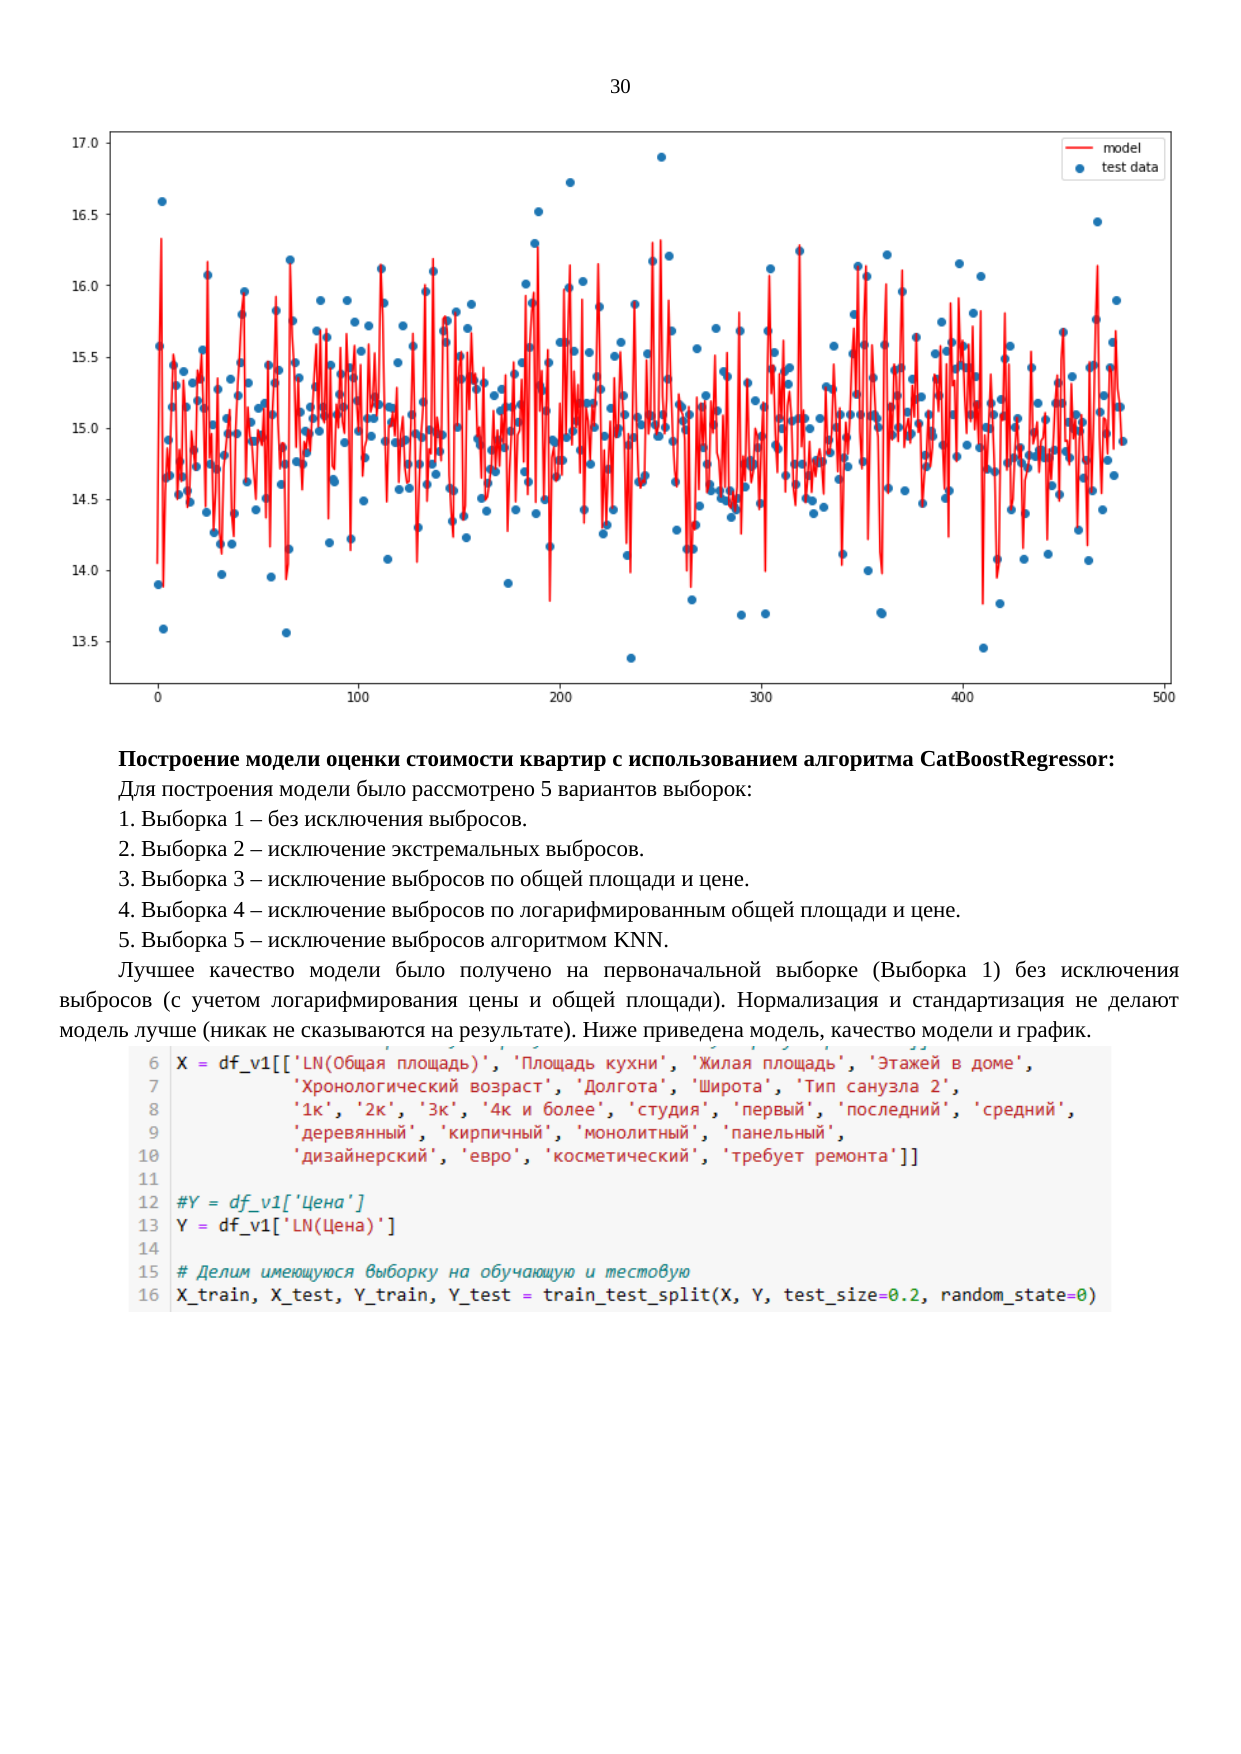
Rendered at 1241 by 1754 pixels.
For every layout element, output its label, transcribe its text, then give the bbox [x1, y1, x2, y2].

picture [59, 125, 1182, 711]
text Лучшее качество модели было получено на первоначальной выборке (Выборка 1) без исключения выбросов (с учетом логарифмирования цены и общей площади). Нормализация и стандартизация не делают модель лучше (никак не сказываются на результате). Ниже приведена модель, качество модели и график. [59, 956, 1181, 1043]
text 4. Выборка 4 – исключение выбросов по логарифмированным общей площади и цене. [59, 896, 1181, 922]
text Построение модели оценки стоимости квартир с использованием алгоритма CatBoostRegressor: [59, 744, 1181, 771]
text Для построения модели было рассмотрено 5 вариантов выборок: [59, 775, 1181, 801]
text 3. Выборка 3 – исключение выбросов по общей площади и цене. [59, 865, 1181, 892]
text 5. Выборка 5 – исключение выбросов алгоритмом KNN. [59, 926, 1181, 952]
picture [128, 1046, 1112, 1312]
text 1. Выборка 1 – без исключения выбросов. [59, 805, 1181, 831]
text 2. Выборка 2 – исключение экстремальных выбросов. [59, 835, 1181, 862]
